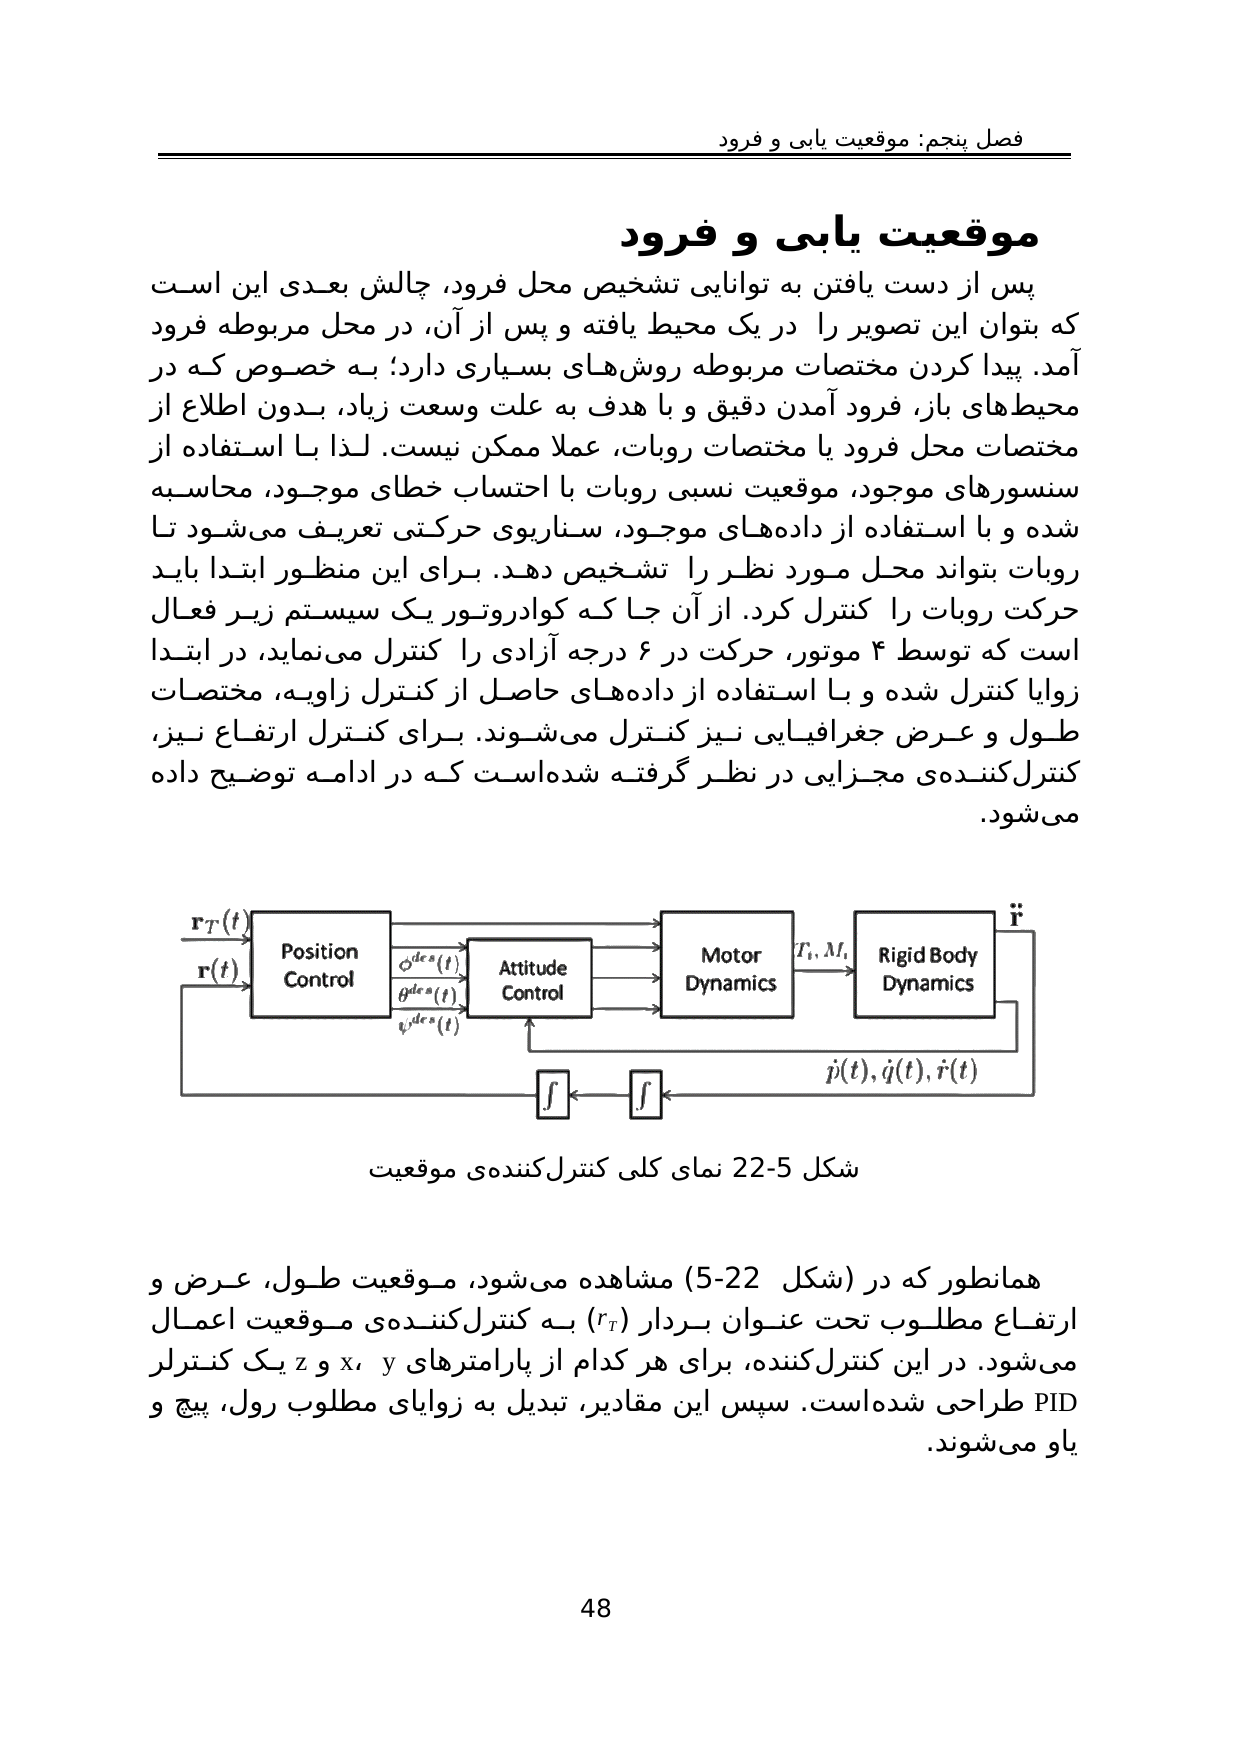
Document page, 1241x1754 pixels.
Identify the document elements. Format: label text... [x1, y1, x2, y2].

list پس از دست یافتن به توانایی تشخیص محل فرود، چالش بعدی این است که بتوان این تصویر را در یک محیط یافته و پس از آن، در محل مربوطه فرود آمد. پیدا کردن مختصات مربوطه روش‌های بسیاری دارد؛ به خصوص که در محیط‌های باز، فرود آمدن دقیق و با هدف به علت وسعت زیاد، بدون اطلاع از مختصات محل فرود یا مختصات روبات، عملا ممکن نیست. لذا با استفاده از سنسور‌های موجود، موقعیت نسبی روبات با احتساب خطا‌ی موجود، محاسبه شده و با استفاده از داده‌های موجود، سناریوی حرکتی تعریف می‌شود تا روبات بتواند محل مورد نظر را تشخیص دهد. برای این منظور ابتدا باید حرکت روبات را کنترل کرد. از آن جا که کوادروتور یک سیستم زیر فعال است که توسط ۴ موتور، حرکت در ۶ درجه آزادی را کنترل می‌نماید، در ابتدا زوایا کنترل شده و با استفاده از داده‌های حاصل از کنترل زاویه، مختصات طول و عرض جغرافیایی نیز کنترل می‌شوند. برای کنترل ارتفاع نیز، کنترل‌کننده‌ی مجزایی در نظر گرفته شده‌است که در ادامه توضیح داده می‌شود. [150, 266, 1080, 830]
picture [171, 849, 1043, 1134]
text موقعیت یابی و فرود [150, 208, 1078, 257]
